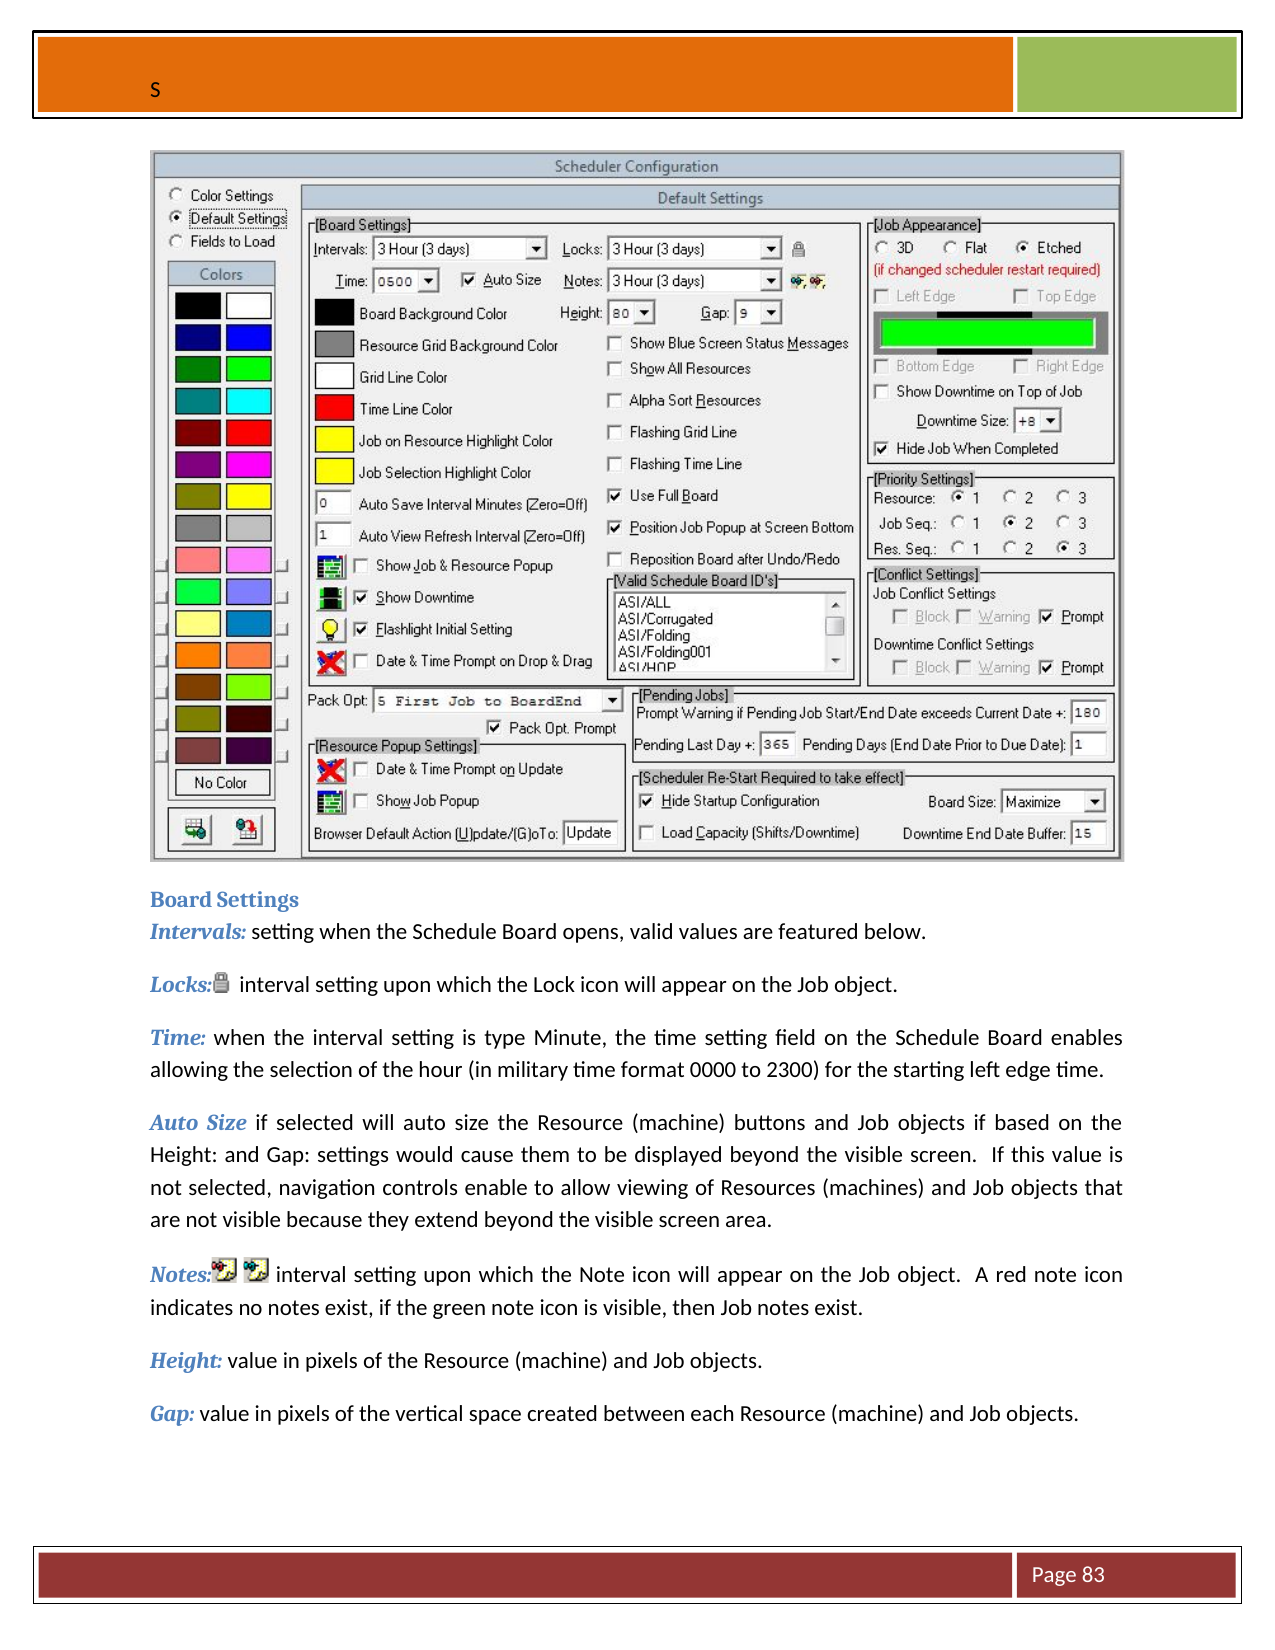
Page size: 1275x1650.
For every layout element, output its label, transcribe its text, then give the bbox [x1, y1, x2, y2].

text Auto Size if selected will auto size the Resource (machine) buttons and Job objects if based on the Height: and Gap: settings would cause them to be displayed beyond the visible screen. If this value is not selected, navigation controls enable to allow viewing of Resources (machines) and Job objects that are not visible because they extend beyond the visible screen area. [150, 1108, 1125, 1233]
text Notes: interval setting upon which the Note icon will appear on the Job object. A red note icon indicates no notes exist, if the green note icon is visible, then Job notes exist. [150, 1258, 1125, 1321]
picture [212, 972, 234, 993]
text Gap: value in pixels of the vertical space created between each Resource (machine) and Job objects. [150, 1399, 1125, 1427]
text Height: value in pixels of the Resource (machine) and Job objects. [150, 1346, 1125, 1374]
text Locks: interval setting upon which the Lock icon will appear on the Job object. [150, 970, 1125, 998]
subtitle Board Settings [150, 887, 1125, 913]
picture [243, 1257, 269, 1283]
text Time: when the interval setting is type Minute, the time setting field on the Schedule Board enables allowing the selection of the hour (in military time format 0000 to 2300) for the starting left edge time. [150, 1023, 1125, 1083]
picture [211, 1257, 237, 1283]
picture [150, 150, 1125, 862]
text Intervals: setting when the Schedule Board opens, valid values are featured below. [150, 917, 1125, 945]
